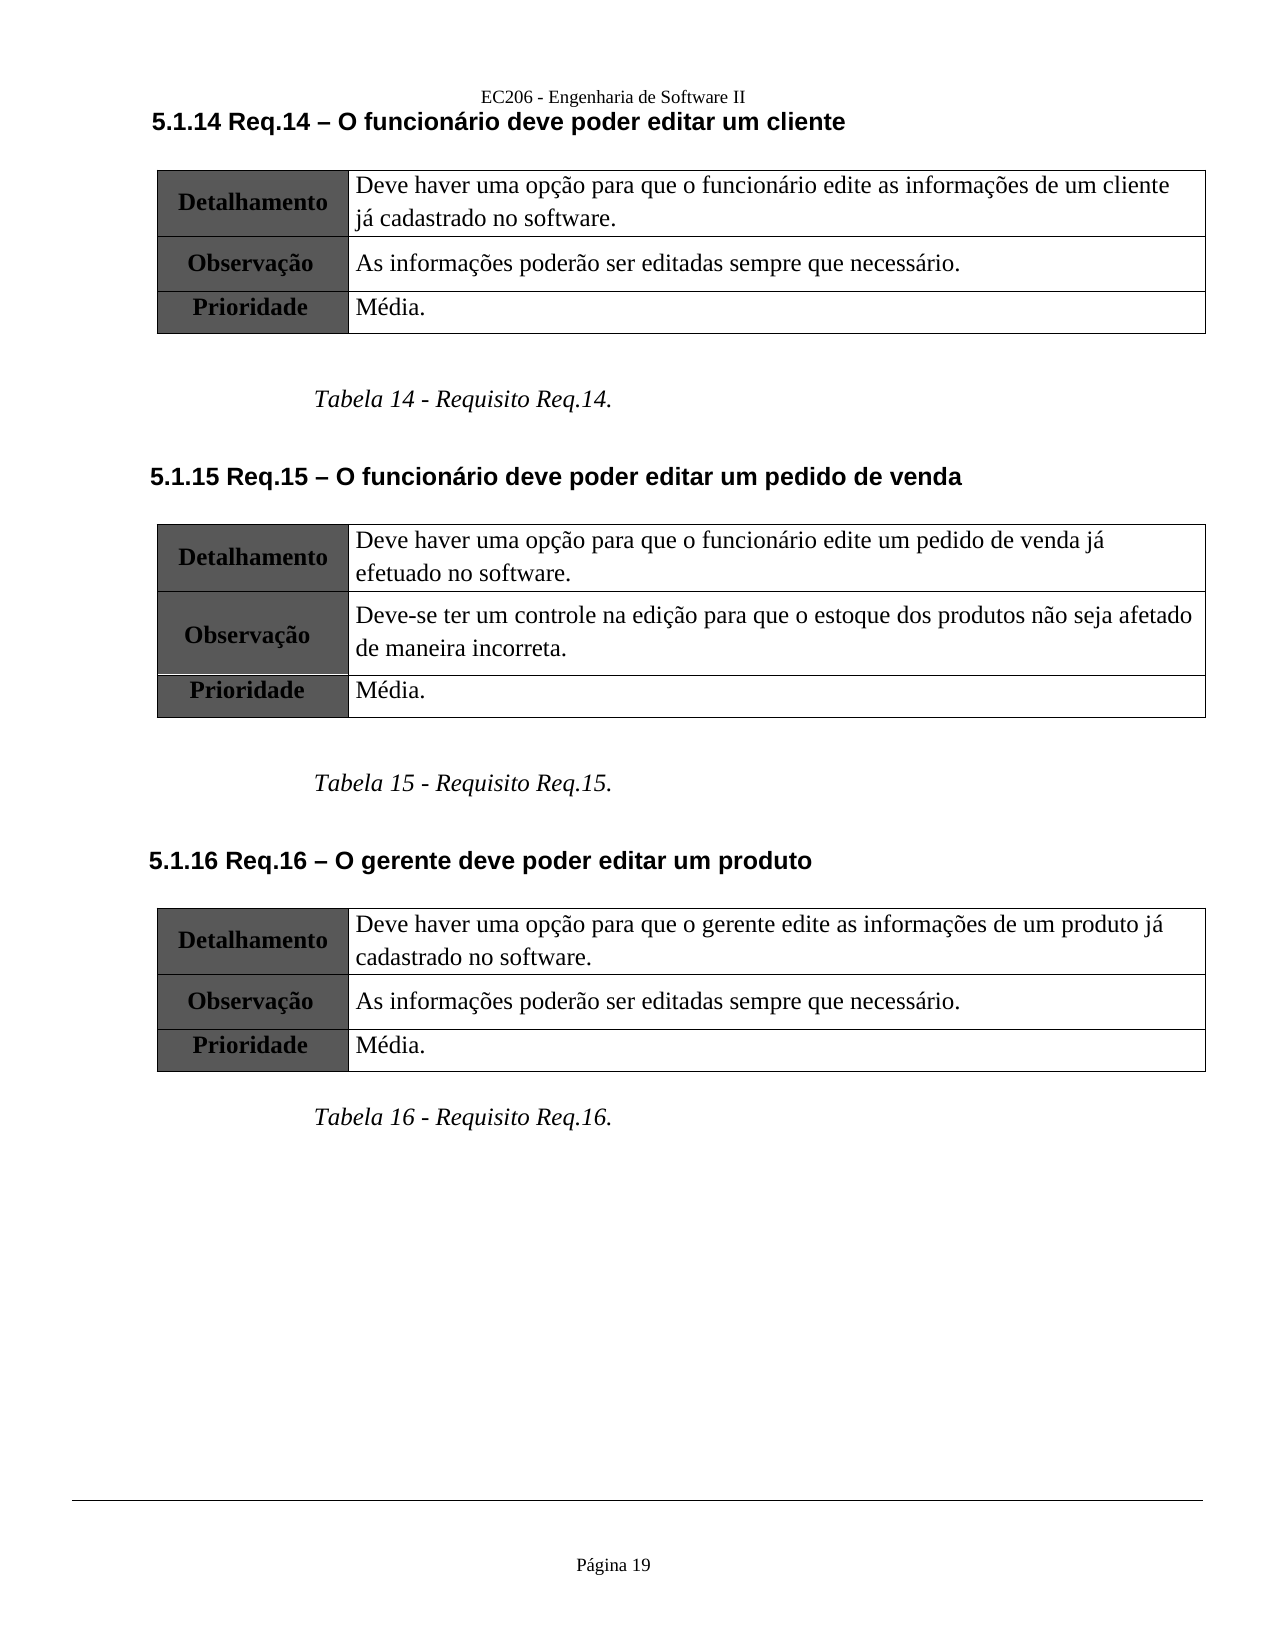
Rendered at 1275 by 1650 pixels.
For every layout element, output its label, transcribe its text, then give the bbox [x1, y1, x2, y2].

table_cell Prioridade [158, 1030, 348, 1071]
table_cell Média. [349, 292, 1205, 333]
table_header Detalhamento [158, 909, 348, 974]
table_cell Observação [158, 237, 348, 291]
table_cell Deve-se ter um controle na edição para que o estoque dos produtos não seja afetado de maneira incorreta. [349, 592, 1205, 674]
text Tabela 16 - Requisito Req.16. [240, 1102, 1207, 1130]
table_cell As informações poderão ser editadas sempre que necessário. [349, 237, 1205, 291]
table_header Deve haver uma opção para que o funcionário edite um pedido de venda já efetuado no software. [349, 525, 1205, 591]
table_header Detalhamento [158, 525, 348, 591]
text Tabela 14 - Requisito Req.14. [240, 384, 1207, 413]
table_cell Média. [349, 676, 1205, 717]
table_cell Observação [158, 975, 348, 1029]
table_cell Média. [349, 1030, 1205, 1071]
table_header Deve haver uma opção para que o gerente edite as informações de um produto já cadastrado no software. [349, 909, 1205, 974]
table_cell Prioridade [158, 292, 348, 333]
table_header Deve haver uma opção para que o funcionário edite as informações de um cliente já cadastrado no software. [349, 171, 1205, 236]
table_cell Prioridade [158, 676, 348, 717]
subtitle 5.1.15 Req.15 – O funcionário deve poder editar um pedido de venda [150, 462, 1209, 491]
table_cell As informações poderão ser editadas sempre que necessário. [349, 975, 1205, 1029]
text Tabela 15 - Requisito Req.15. [240, 768, 1207, 796]
subtitle 5.1.14 Req.14 – O funcionário deve poder editar um cliente [150, 107, 1209, 136]
table_header Detalhamento [158, 171, 348, 236]
subtitle 5.1.16 Req.16 – O gerente deve poder editar um produto [149, 846, 1209, 874]
table_cell Observação [158, 592, 348, 674]
